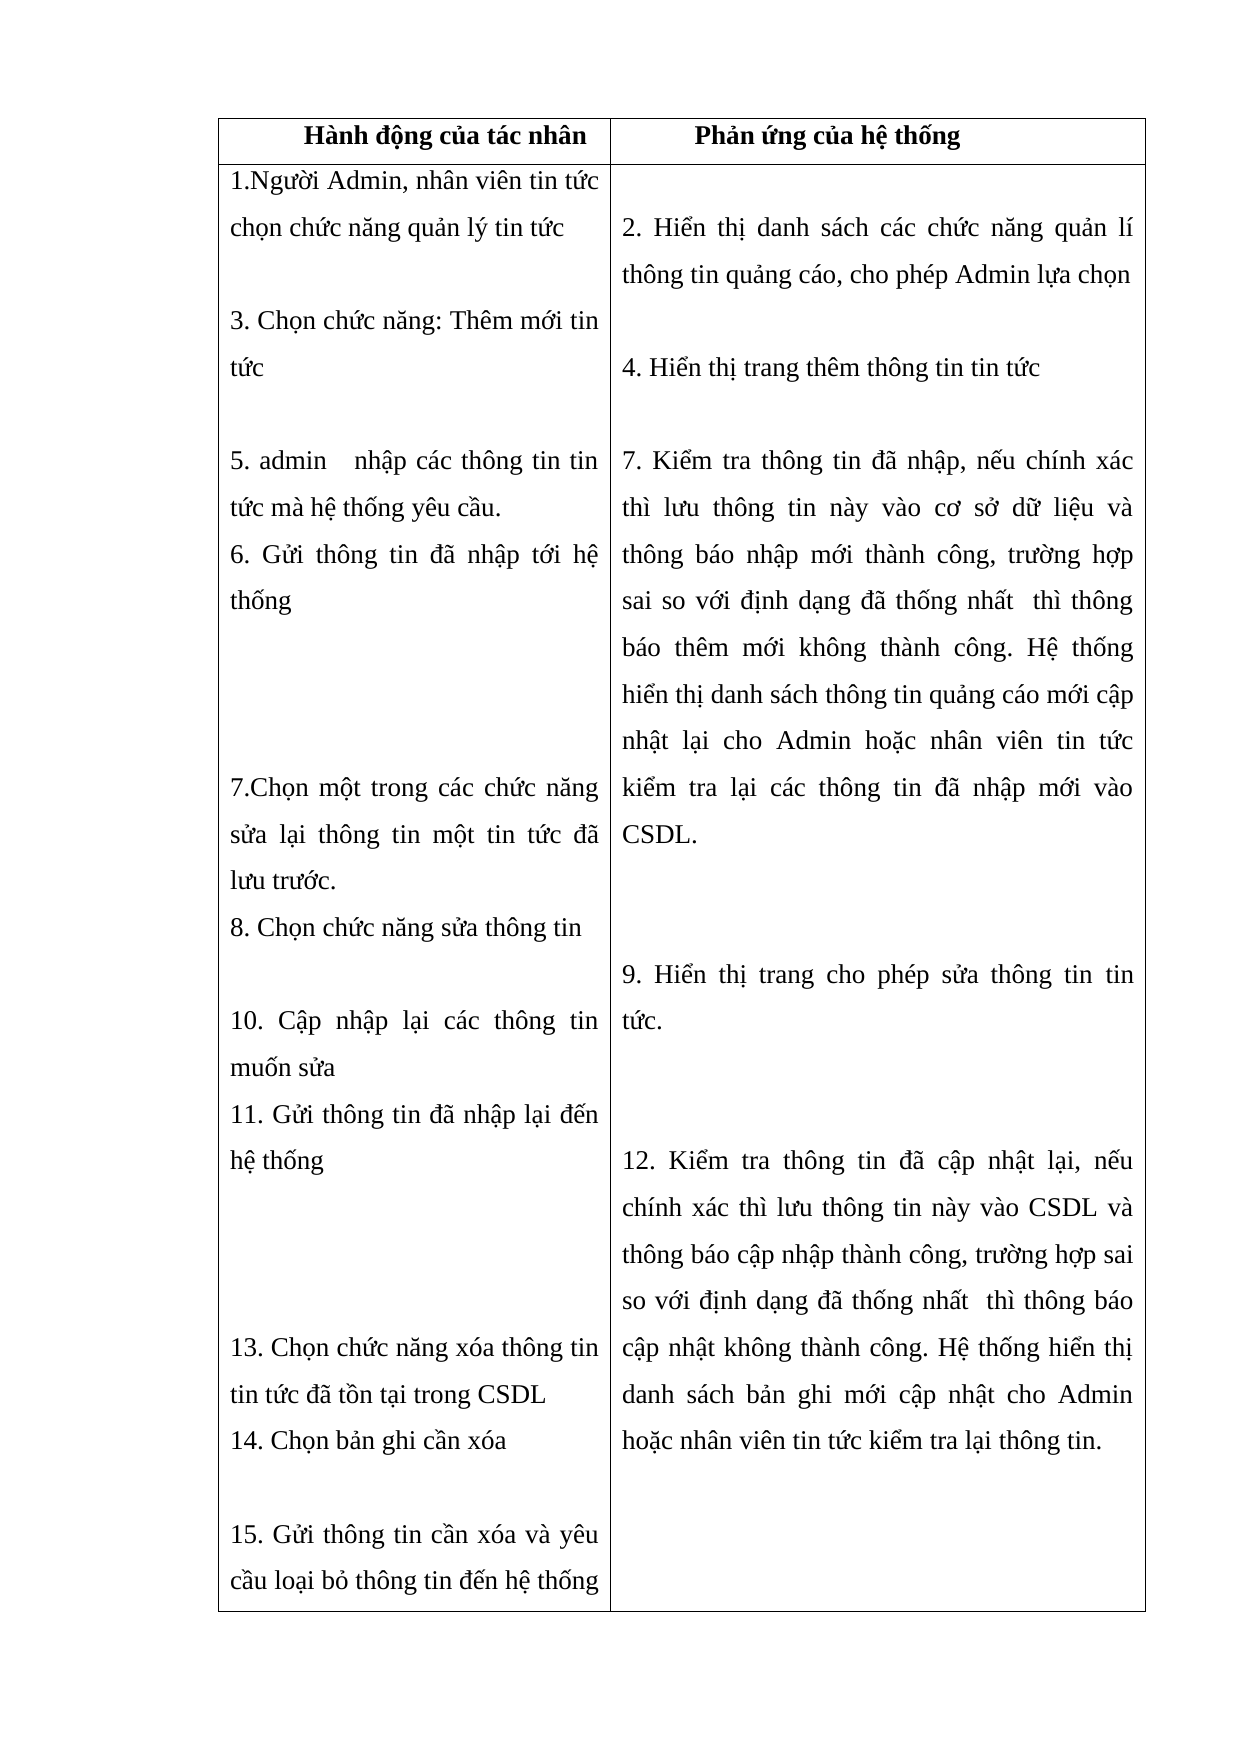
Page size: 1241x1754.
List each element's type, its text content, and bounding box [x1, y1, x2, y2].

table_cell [219, 165, 610, 1611]
table_header Phản ứng của hệ thống [611, 119, 1145, 163]
table_header Hành động của tác nhân [219, 119, 610, 163]
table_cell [611, 165, 1145, 1611]
